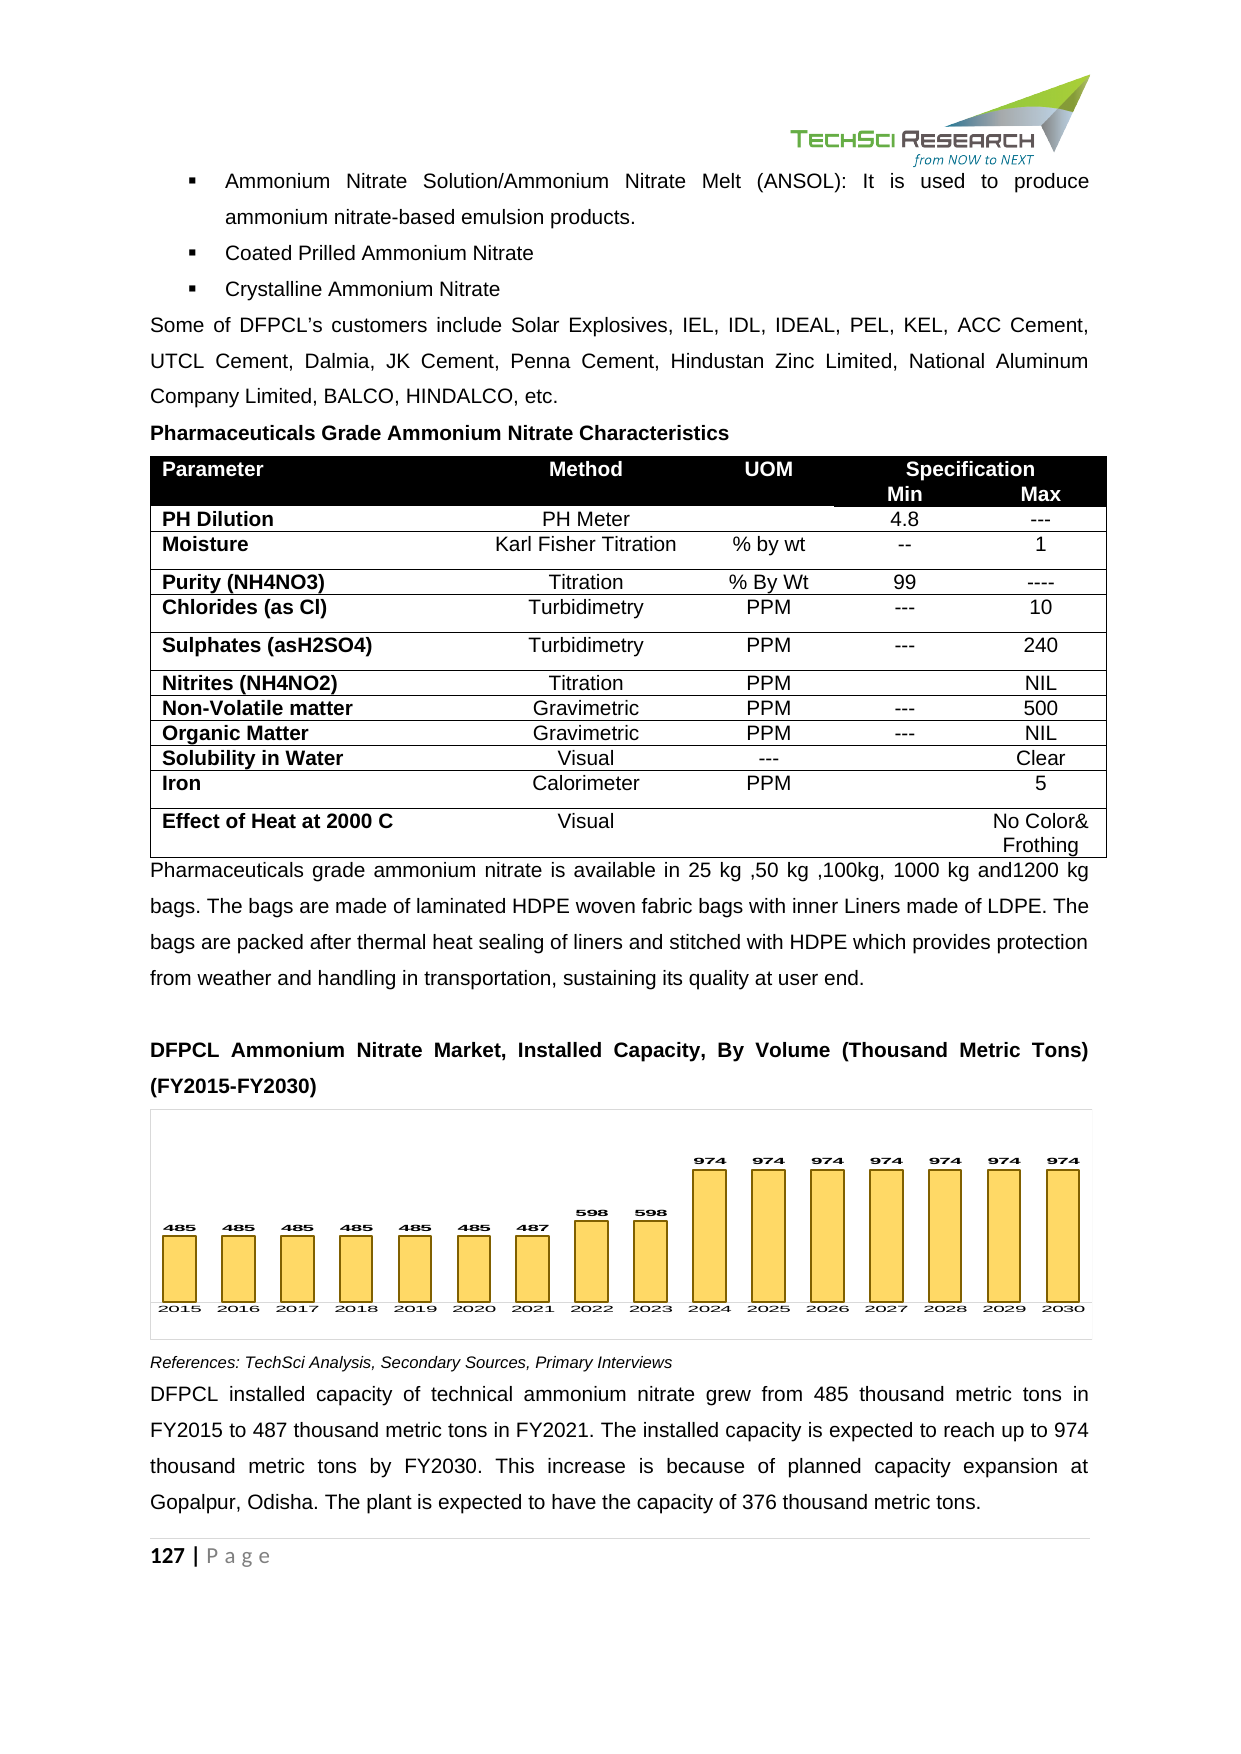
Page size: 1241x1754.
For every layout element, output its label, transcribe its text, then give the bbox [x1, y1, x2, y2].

text Pharmaceuticals grade ammonium nitrate is available in 25 kg ,50 kg ,100kg, 1000 kg and1200 kg bags. The bags are made of laminated HDPE woven fabric bags with inner Liners made of LDPE. The bags are packed after thermal heat sealing of liners and stitched with HDPE which provides protection from weather and handling in transportation, sustaining its quality at user end. [150, 858, 1090, 990]
list Ammonium Nitrate Solution/Ammonium Nitrate Melt (ANSOL): It is used to produce ammonium nitrate-based emulsion products. [187, 168, 1090, 228]
text References: TechSci Analysis, Secondary Sources, Primary Interviews [150, 1353, 1090, 1372]
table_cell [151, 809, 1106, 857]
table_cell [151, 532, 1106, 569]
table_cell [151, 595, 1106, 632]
text Some of DFPCL’s customers include Solar Explosives, IEL, IDL, IDEAL, PEL, KEL, ACC Cement, UTCL Cement, Dalmia, JK Cement, Penna Cement, Hindustan Zinc Limited, National Aluminum Company Limited, BALCO, HINDALCO, etc. [150, 312, 1090, 408]
list Pharmaceuticals Grade Ammonium Nitrate Characteristics [150, 420, 1090, 444]
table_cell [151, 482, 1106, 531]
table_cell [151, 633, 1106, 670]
text DFPCL installed capacity of technical ammonium nitrate grew from 485 thousand metric tons in FY2015 to 487 thousand metric tons in FY2021. The installed capacity is expected to reach up to 974 thousand metric tons by FY2030. This increase is because of planned capacity expansion at Gopalpur, Odisha. The plant is expected to have the capacity of 376 thousand metric tons. [150, 1382, 1090, 1514]
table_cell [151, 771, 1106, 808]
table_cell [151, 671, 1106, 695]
picture [788, 73, 1091, 169]
list Coated Prilled Ammonium Nitrate [187, 240, 1090, 264]
text DFPCL Ammonium Nitrate Market, Installed Capacity, By Volume (Thousand Metric Tons) (FY2015-FY2030) [150, 1038, 1090, 1097]
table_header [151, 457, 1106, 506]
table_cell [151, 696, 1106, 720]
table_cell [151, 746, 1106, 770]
list Crystalline Ammonium Nitrate [187, 276, 1090, 301]
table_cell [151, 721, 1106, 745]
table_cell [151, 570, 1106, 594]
